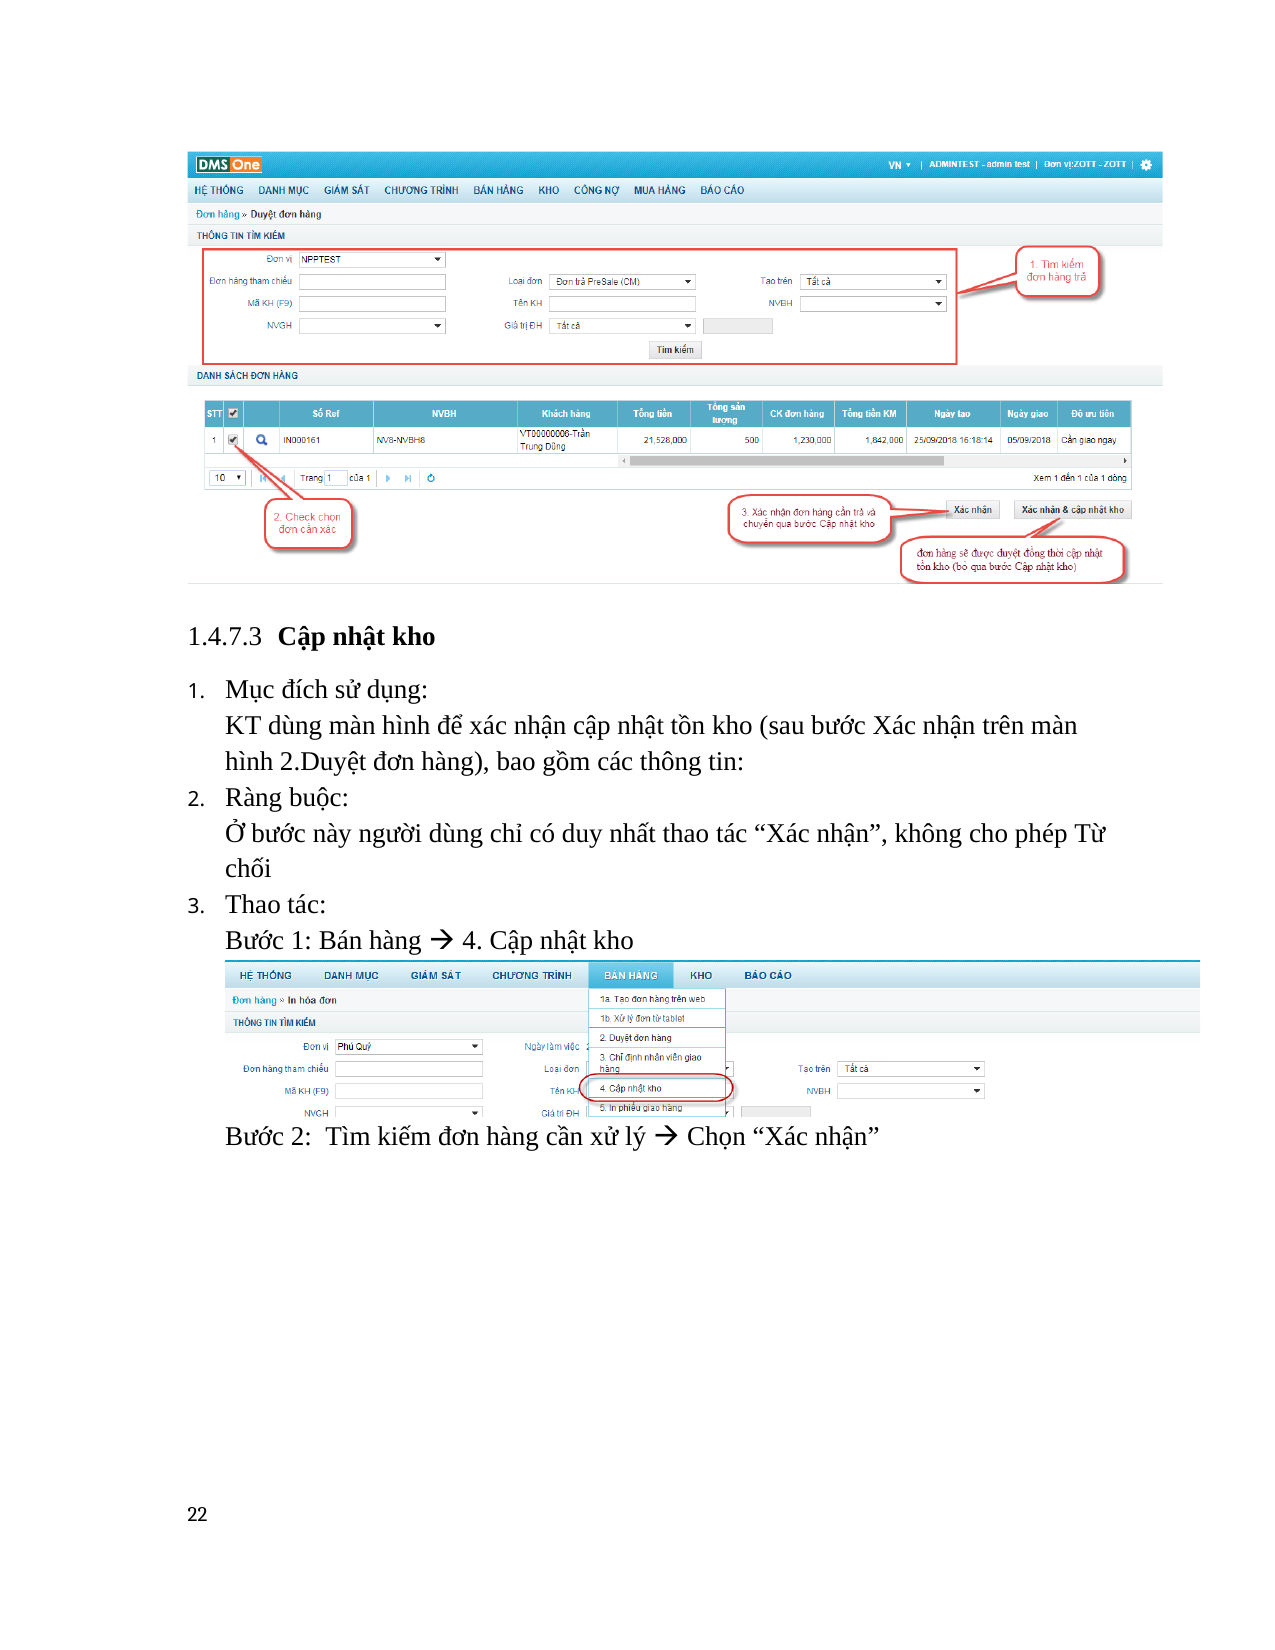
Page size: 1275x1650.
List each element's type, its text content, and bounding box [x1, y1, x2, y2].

list Mục đích sử dụng: [187, 673, 1125, 704]
list Thao tác: [187, 888, 1125, 920]
list KT dùng màn hình để xác nhận cập nhật tồn kho (sau bước Xác nhận trên màn hình 2.Duyệt đơn hàng), bao gồm các thông tin: [225, 709, 1125, 776]
picture [225, 963, 1200, 1117]
list Ở bước này người dùng chỉ có duy nhất thao tác “Xác nhận”, không cho phép Từ chối [225, 817, 1125, 884]
list Bước 2: Tìm kiếm đơn hàng cần xử lý Chọn “Xác nhận” [225, 1121, 1125, 1152]
subtitle Cập nhật kho [187, 620, 1136, 651]
picture [187, 178, 1163, 584]
list Ràng buộc: [187, 781, 1125, 812]
list Bước 1: Bán hàng 4. Cập nhật kho [225, 924, 1125, 956]
picture [187, 150, 1163, 176]
